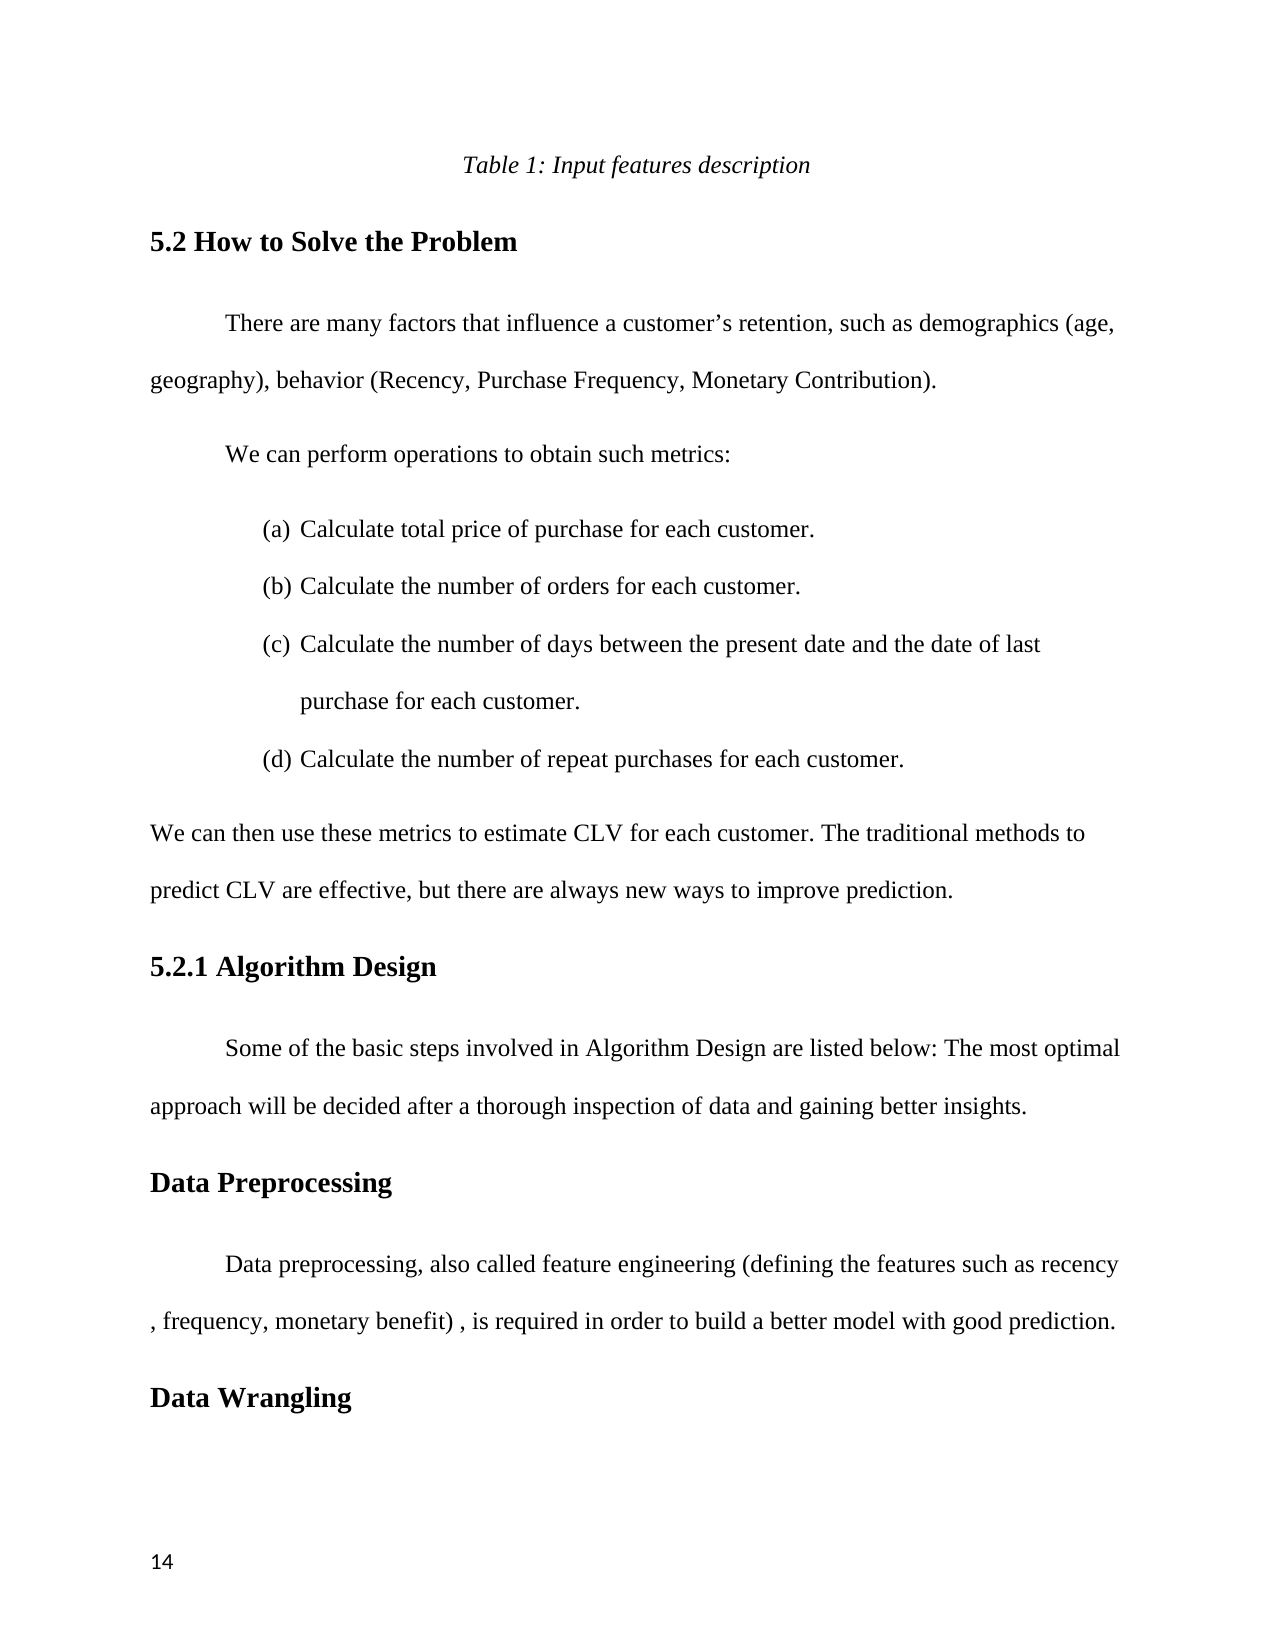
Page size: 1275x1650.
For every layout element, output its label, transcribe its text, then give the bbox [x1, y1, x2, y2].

list Calculate the number of repeat purchases for each customer. [262, 744, 1125, 772]
text Some of the basic steps involved in Algorithm Design are listed below: The most optimal approach will be decided after a thorough inspection of data and gaining better insights. [150, 1033, 1125, 1119]
text 5.2 How to Solve the Problem [150, 224, 1125, 258]
text We can perform operations to obtain such metrics: [150, 439, 1125, 468]
text Data Preprocessing [150, 1165, 1125, 1198]
text 5.2.1 Algorithm Design [150, 949, 1125, 983]
list Calculate the number of orders for each customer. [262, 571, 1125, 600]
text We can then use these metrics to estimate CLV for each customer. The traditional methods to predict CLV are effective, but there are always new ways to improve prediction. [150, 818, 1125, 904]
text There are many factors that influence a customer’s retention, such as demographics (age, geography), behavior (Recency, Purchase Frequency, Monetary Contribution). [150, 308, 1125, 394]
list Calculate the number of days between the present date and the date of last purchase for each customer. [262, 629, 1125, 715]
text Data Wrangling [150, 1380, 1125, 1414]
text Table 1: Input features description [150, 150, 1125, 179]
list Calculate total price of purchase for each customer. [262, 514, 1125, 542]
text Data preprocessing, also called feature engineering (defining the features such as recency , frequency, monetary benefit) , is required in order to build a better model with good prediction. [150, 1249, 1125, 1335]
